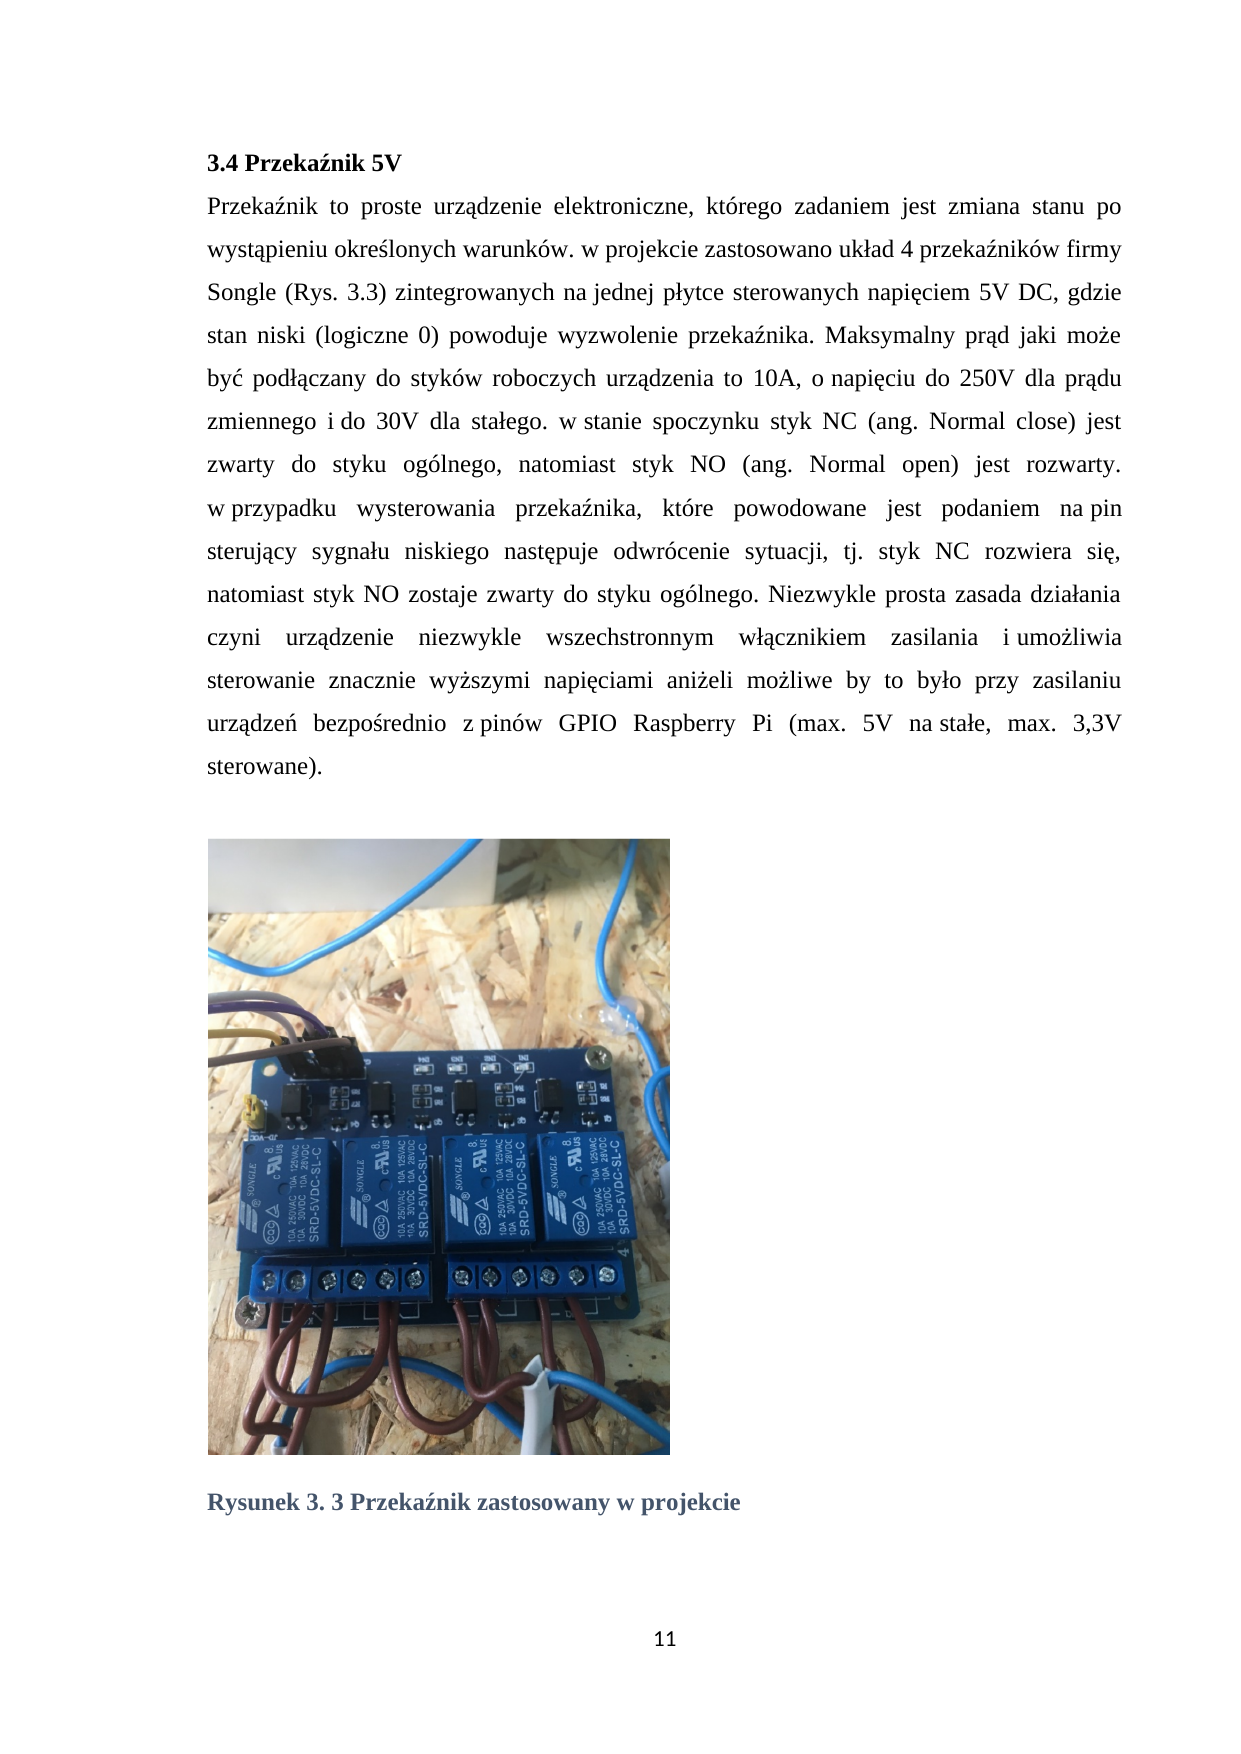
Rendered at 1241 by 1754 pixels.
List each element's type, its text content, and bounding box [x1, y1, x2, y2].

subtitle 3.4 Przekaźnik 5V [207, 148, 1122, 176]
text Rysunek 3. 3 Przekaźnik zastosowany w projekcie [207, 1487, 1122, 1516]
text Przekaźnik to proste urządzenie elektroniczne, którego zadaniem jest zmiana stanu po wystąpieniu określonych warunków. w projekcie zastosowano układ 4 przekaźników firmy Songle (Rys. 3.3) zintegrowanych na jednej płytce sterowanych napięciem 5V DC, gdzie stan niski (logiczne 0) powoduje wyzwolenie przekaźnika. Maksymalny prąd jaki może być podłączany do styków roboczych urządzenia to 10A, o napięciu do 250V dla prądu zmiennego i do 30V dla stałego. w stanie spoczynku styk NC (ang. Normal close) jest zwarty do styku ogólnego, natomiast styk NO (ang. Normal open) jest rozwarty. w przypadku wysterowania przekaźnika, które powodowane jest podaniem na pin sterujący sygnału niskiego następuje odwrócenie sytuacji, tj. styk NC rozwiera się, natomiast styk NO zostaje zwarty do styku ogólnego. Niezwykle prosta zasada działania czyni urządzenie niezwykle wszechstronnym włącznikiem zasilania i umożliwia sterowanie znacznie wyższymi napięciami aniżeli możliwe by to było przy zasilaniu urządzeń bezpośrednio z pinów GPIO Raspberry Pi (max. 5V na stałe, max. 3,3V sterowane). [207, 191, 1122, 1456]
picture [208, 839, 670, 1454]
